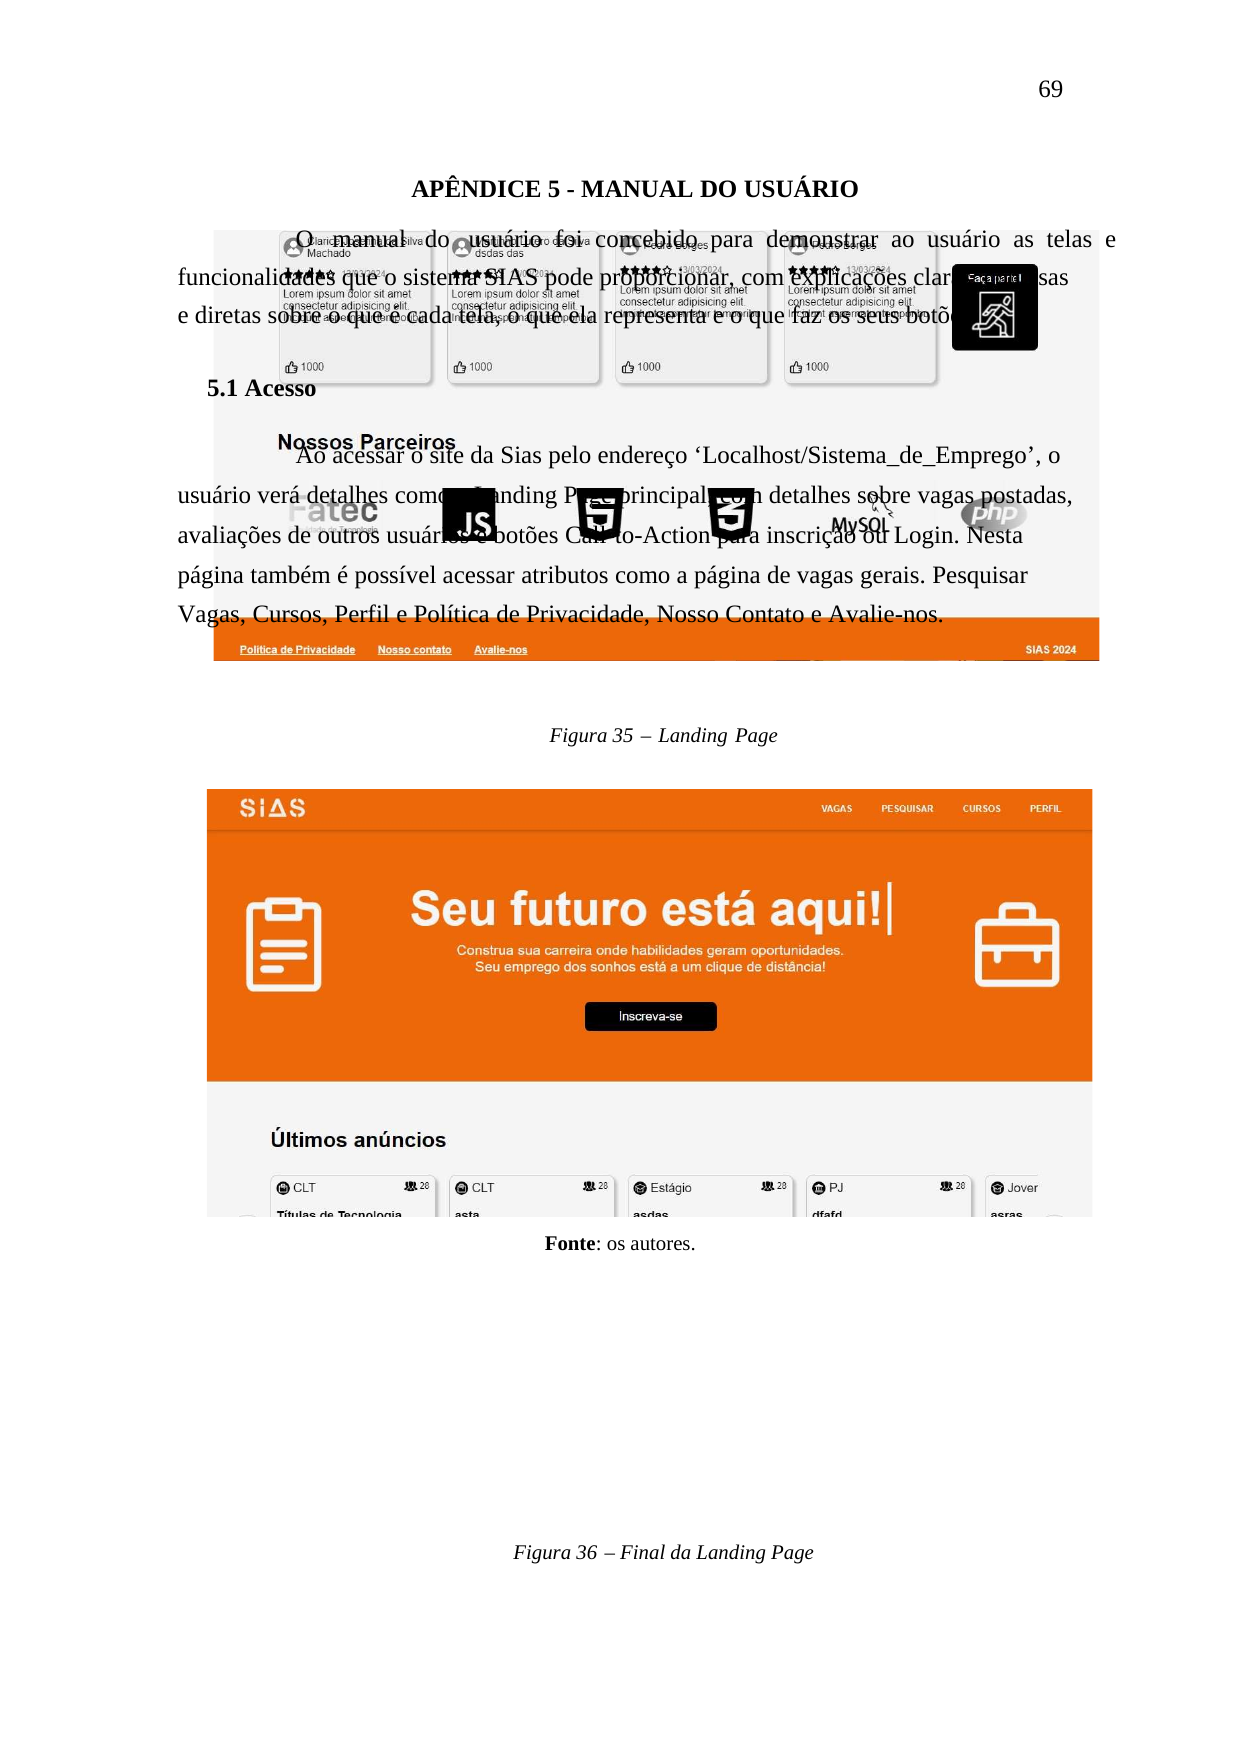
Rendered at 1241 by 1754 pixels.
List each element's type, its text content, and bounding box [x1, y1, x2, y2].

picture [213, 331, 1100, 431]
text Ao acessar o site da Sias pelo endereço ‘Localhost/Sistema_de_Emprego’, o usuário verá detalhes como a Landing Page principal, com detalhes sobre vagas postadas, avaliações de outros usuários e botões Call-to-Action para inscrição ou Login. Nesta página também é possível acessar atributos como a página de vagas gerais. Pesquisar Vagas, Cursos, Perfil e Política de Privacidade, Nosso Contato e Avalie-nos. [177, 431, 1122, 631]
picture [206, 789, 1093, 1217]
text Figura 35 – Landing Page [177, 724, 1122, 747]
subtitle 5.1 Acesso [177, 373, 1063, 402]
text Figura 36 – Final da Landing Page [177, 1541, 1122, 1564]
subtitle APÊNDICE 5 - MANUAL DO USUÁRIO [177, 174, 1063, 203]
text O manual do usuário foi concebido para demonstrar ao usuário as telas e funcionalidades que o sistema SIAS pode proporcionar, com explicações claras, concisas e diretas sobre o que é cada tela, o que ela representa e o que faz os seus botões. [177, 217, 1122, 331]
picture [213, 631, 1100, 661]
text Fonte: os autores. [177, 1231, 1063, 1255]
